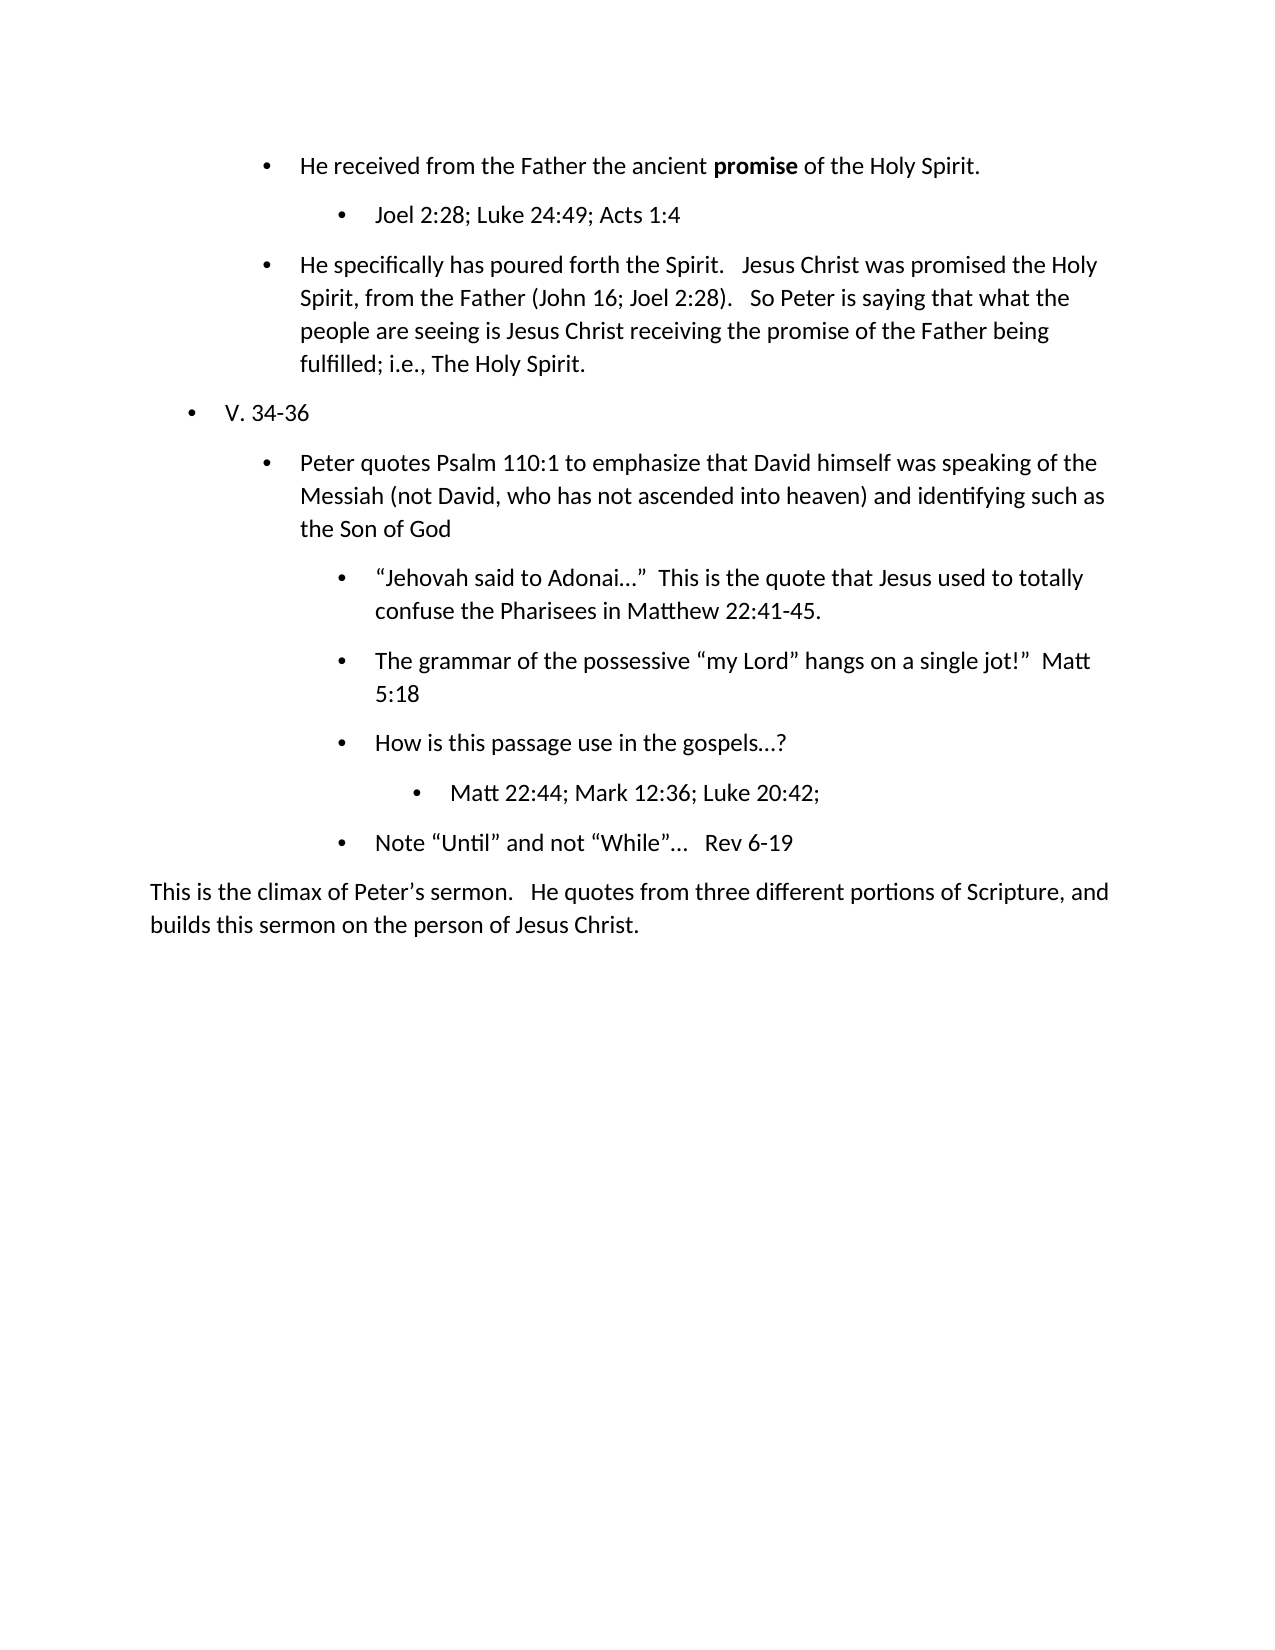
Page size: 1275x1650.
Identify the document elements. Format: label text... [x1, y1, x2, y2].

text This is the climax of Peter’s sermon. He quotes from three different portions of Scripture, and builds this sermon on the person of Jesus Christ. [150, 876, 1125, 940]
list V. 34-36 [187, 397, 1125, 428]
list “Jehovah said to Adonai…” This is the quote that Jesus used to totally confuse the Pharisees in Matthew 22:41-45. [337, 562, 1125, 626]
list Peter quotes Psalm 110:1 to emphasize that David himself was speaking of the Messiah (not David, who has not ascended into heaven) and identifying such as the Son of God [262, 447, 1125, 543]
list How is this passage use in the gospels…? [337, 727, 1125, 758]
list He received from the Father the ancient promise of the Holy Spirit. [262, 150, 1125, 181]
list Joel 2:28; Luke 24:49; Acts 1:4 [337, 199, 1125, 230]
list Matt 22:44; Mark 12:36; Luke 20:42; [412, 777, 1125, 808]
list He specifically has poured forth the Spirit. Jesus Christ was promised the Holy Spirit, from the Father (John 16; Joel 2:28). So Peter is saying that what the people are seeing is Jesus Christ receiving the promise of the Father being fulfilled; i.e., The Holy Spirit. [262, 249, 1125, 378]
list The grammar of the possessive “my Lord” hangs on a single jot!” Matt 5:18 [337, 645, 1125, 708]
list Note “Until” and not “While”… Rev 6-19 [337, 827, 1125, 857]
